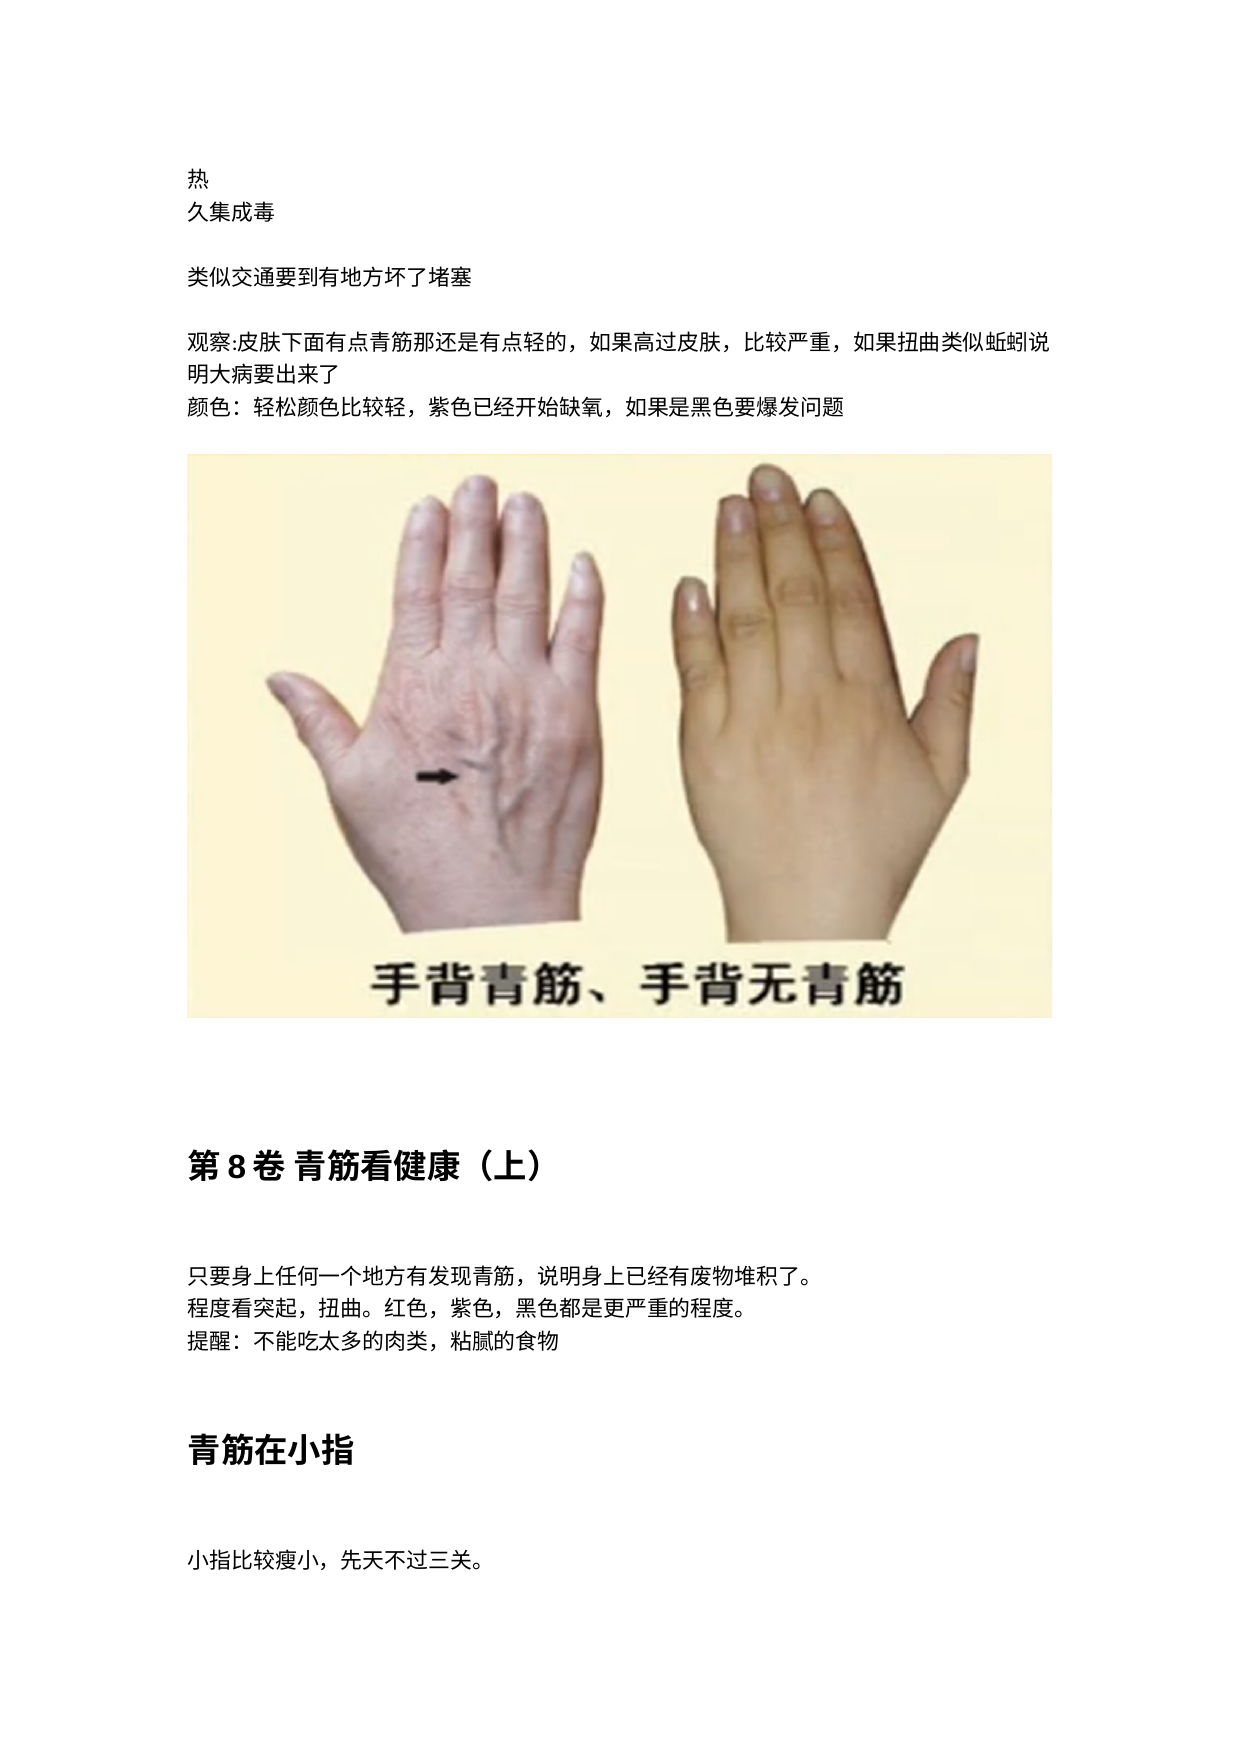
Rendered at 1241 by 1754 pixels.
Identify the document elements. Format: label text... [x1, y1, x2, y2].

picture [187, 454, 1053, 1018]
text 只要身上任何一个地方有发现青筋，说明身上已经有废物堆积了。 [187, 1258, 1053, 1291]
text 久集成毒 [187, 194, 1053, 227]
text 类似交通要到有地方坏了堵塞 [187, 259, 1053, 292]
text 程度看突起，扭曲。红色，紫色，黑色都是更严重的程度。 [187, 1291, 1053, 1323]
text 颜色：轻松颜色比较轻，紫色已经开始缺氧，如果是黑色要爆发问题 [187, 389, 1053, 422]
text 热 [187, 162, 1053, 194]
text 观察:皮肤下面有点青筋那还是有点轻的，如果高过皮肤，比较严重，如果扭曲类似蚯蚓说明大病要出来了 [187, 324, 1053, 389]
text 提醒：不能吃太多的肉类，粘腻的食物 [187, 1323, 1053, 1356]
text 小指比较瘦小，先天不过三关。 [187, 1542, 1053, 1575]
subtitle 青筋在小指 [187, 1415, 1053, 1480]
subtitle 第8卷 青筋看健康（上） [187, 1132, 1053, 1197]
